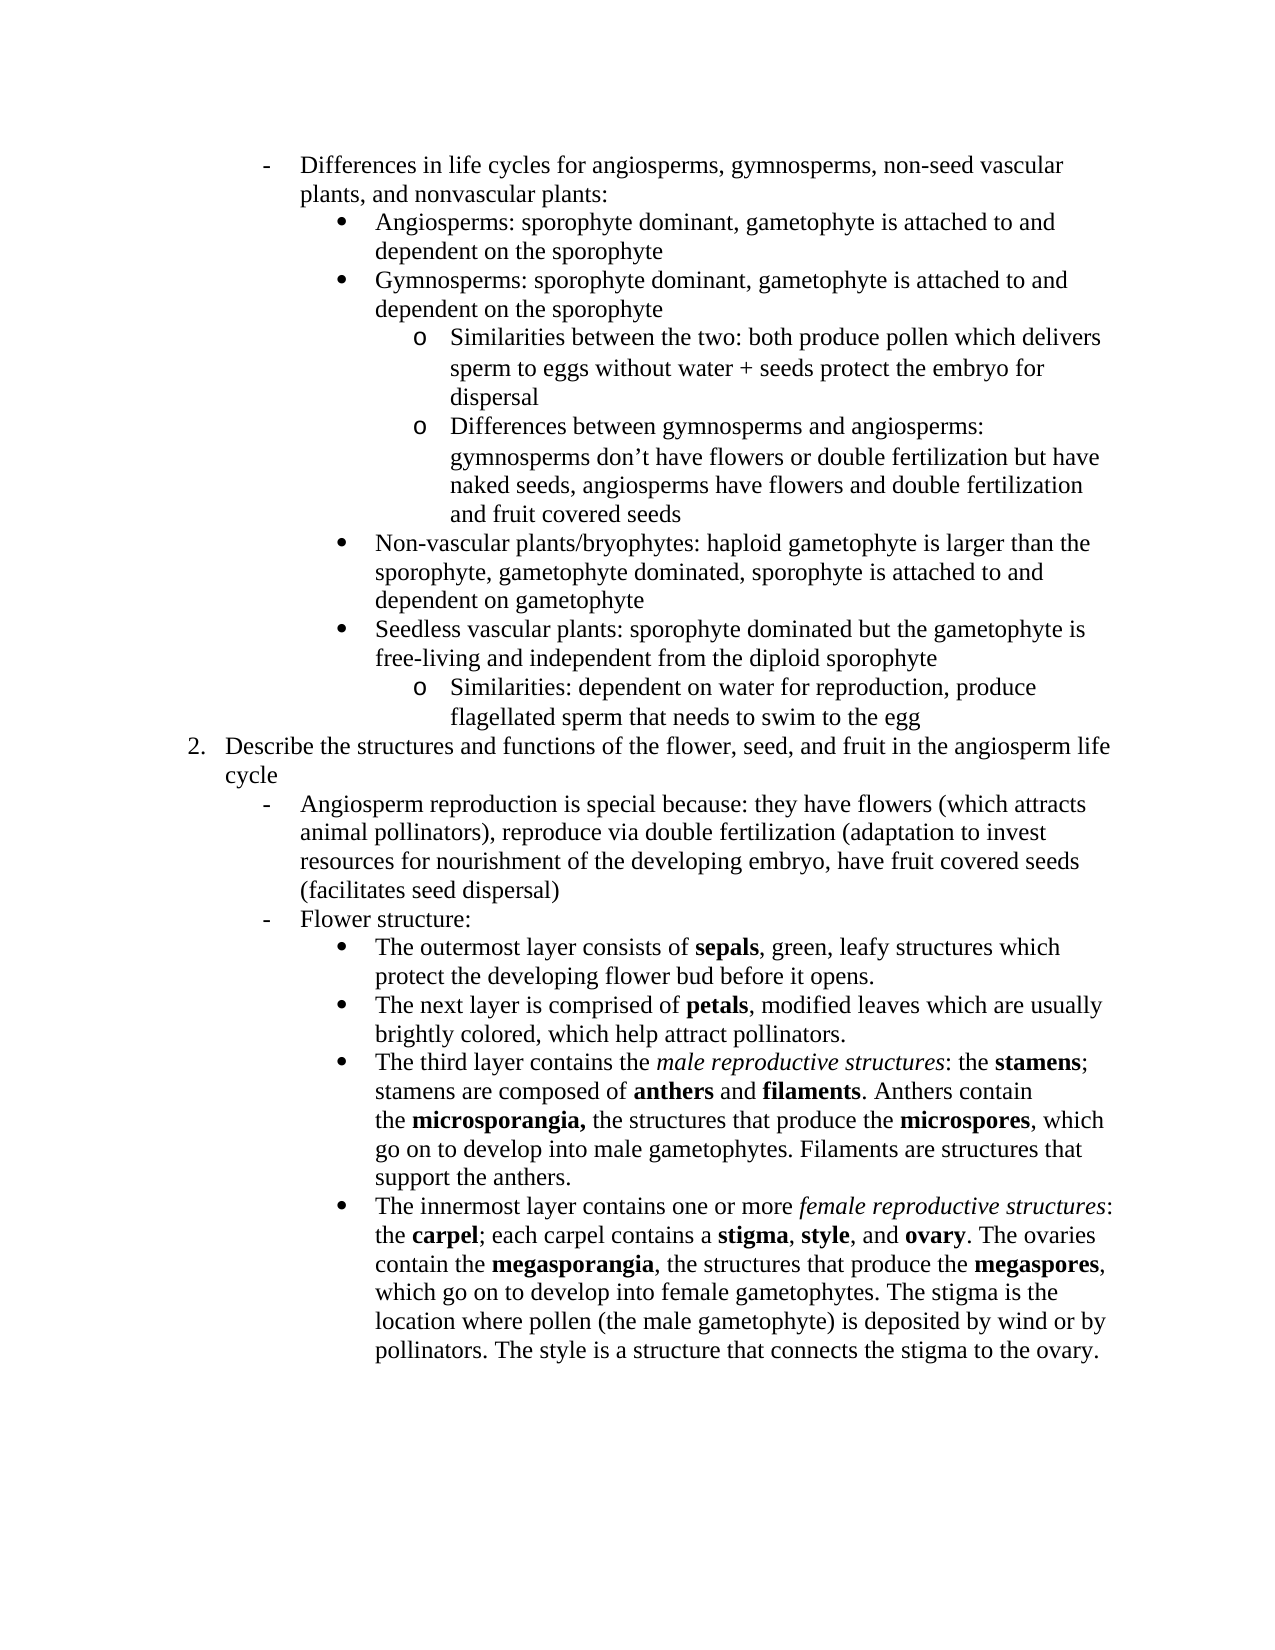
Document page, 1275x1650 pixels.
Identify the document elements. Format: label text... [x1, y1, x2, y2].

list The innermost layer contains one or more female reproductive structures: the carpel; each carpel contains a stigma, style, and ovary. The ovaries contain the megasporangia, the structures that produce the megaspores, which go on to develop into female gametophytes. The stigma is the location where pollen (the male gametophyte) is deposited by wind or by pollinators. The style is a structure that connects the stigma to the ovary. [337, 1191, 1125, 1364]
list Flower structure: [262, 904, 1125, 932]
list Differences between gymnosperms and angiosperms: gymnosperms don’t have flowers or double fertilization but have naked seeds, angiosperms have flowers and double fertilization and fruit covered seeds [412, 411, 1125, 528]
list Similarities between the two: both produce pollen which delivers sperm to eggs without water + seeds protect the embryo for dispersal [412, 322, 1125, 411]
list Angiosperm reproduction is special because: they have flowers (which attracts animal pollinators), reproduce via double fertilization (adaptation to invest resources for nourishment of the developing embryo, have fruit covered seeds (facilitates seed dispersal) [262, 789, 1125, 904]
list Angiosperms: sporophyte dominant, gametophyte is attached to and dependent on the sporophyte [337, 207, 1125, 265]
list The next layer is comprised of petals, modified leaves which are usually brightly colored, which help attract pollinators. [337, 990, 1125, 1047]
list Similarities: dependent on water for reproduction, produce flagellated sperm that needs to swim to the egg [412, 672, 1125, 731]
list Seedless vascular plants: sporophyte dominated but the gametophyte is free-living and independent from the diploid sporophyte [337, 614, 1125, 672]
list Describe the structures and functions of the flower, seed, and fruit in the angiosperm life cycle [187, 731, 1125, 789]
list Gymnosperms: sporophyte dominant, gametophyte is attached to and dependent on the sporophyte [337, 265, 1125, 322]
list Differences in life cycles for angiosperms, gymnosperms, non-seed vascular plants, and nonvascular plants: [262, 150, 1125, 207]
list The outermost layer consists of sepals, green, leafy structures which protect the developing flower bud before it opens. [337, 932, 1125, 990]
list The third layer contains the male reproductive structures: the stamens; stamens are composed of anthers and filaments. Anthers contain the microsporangia, the structures that produce the microspores, which go on to develop into male gametophytes. Filaments are structures that support the anthers. [337, 1047, 1125, 1191]
list Non-vascular plants/bryophytes: haploid gametophyte is larger than the sporophyte, gametophyte dominated, sporophyte is attached to and dependent on gametophyte [337, 528, 1125, 614]
